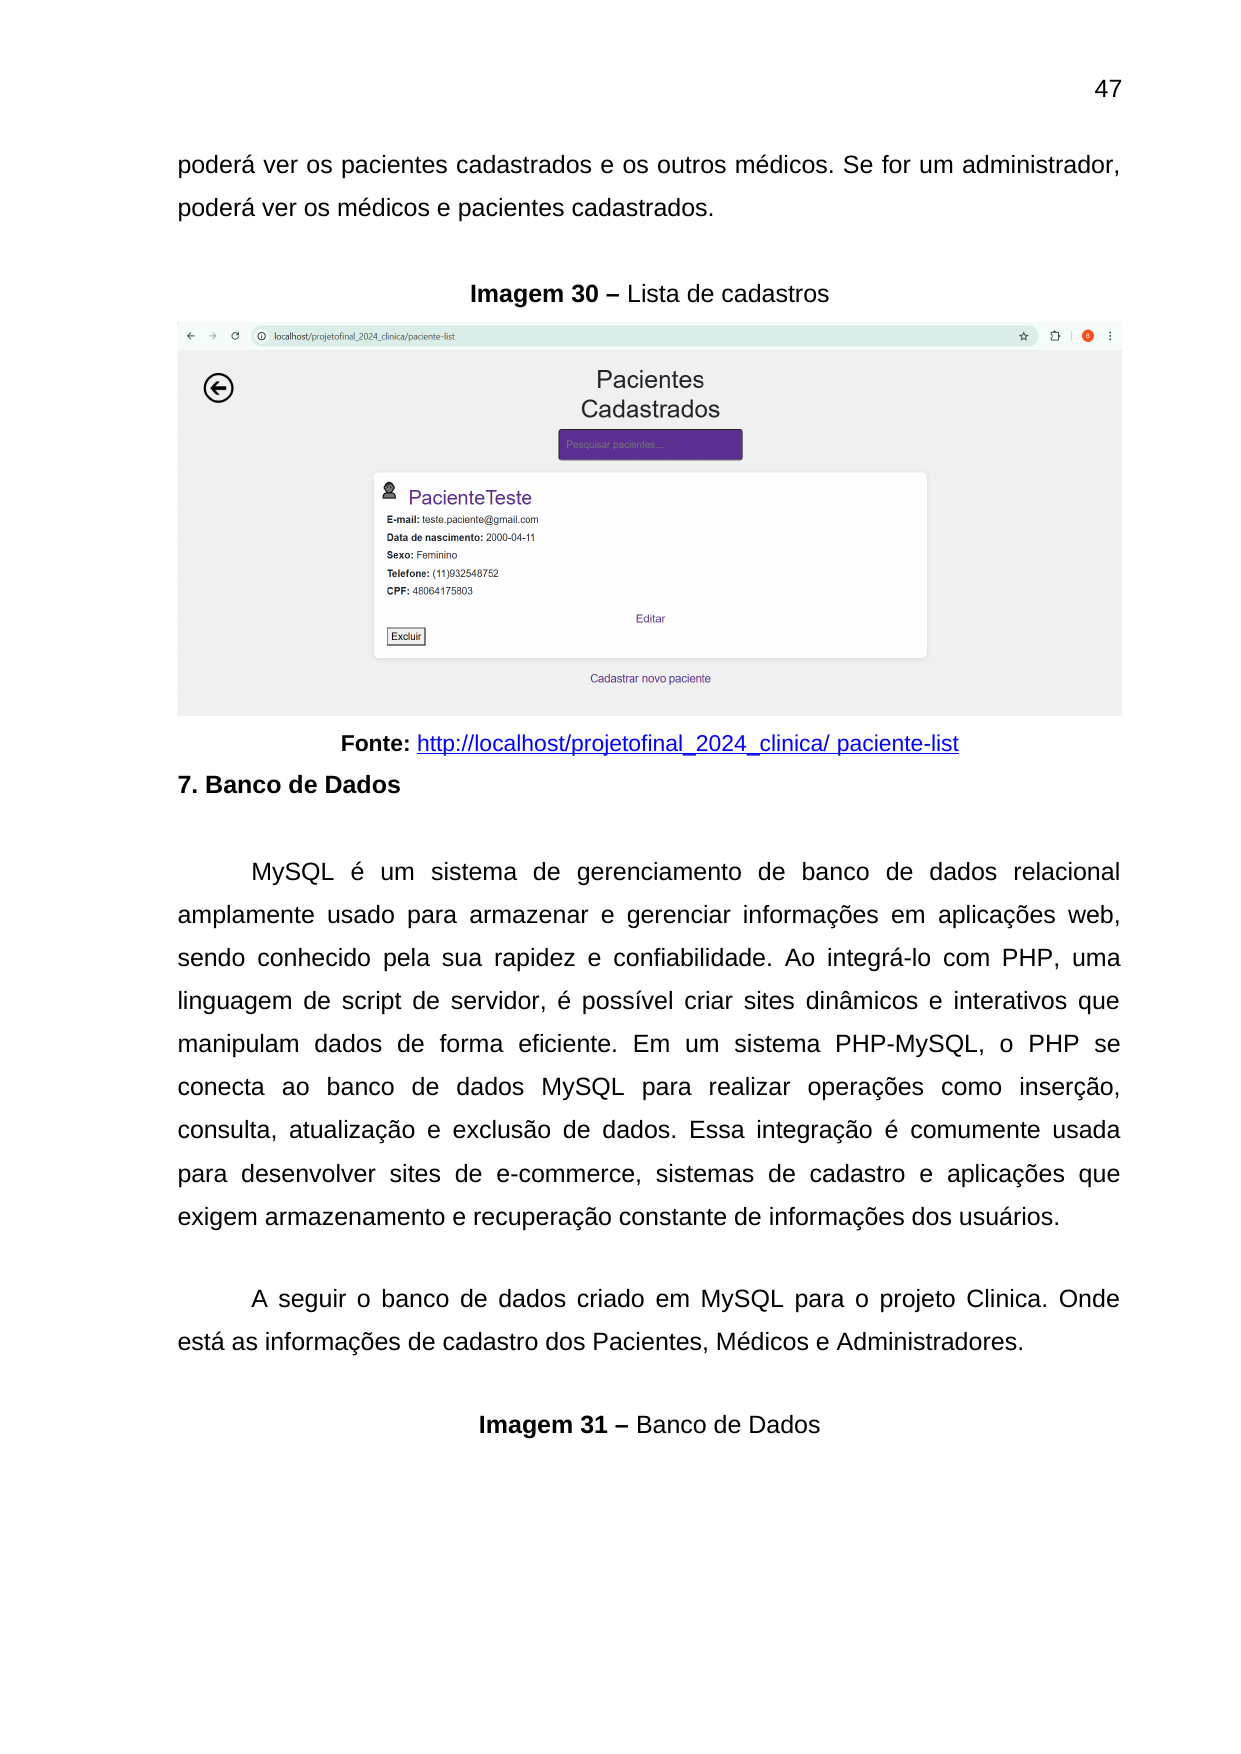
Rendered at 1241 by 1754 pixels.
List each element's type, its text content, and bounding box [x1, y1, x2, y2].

subtitle 7. Banco de Dados [177, 770, 1122, 799]
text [177, 150, 1122, 222]
text Fonte: http://localhost/projetofinal_2024_clinica/ paciente-list [177, 730, 1122, 756]
text A seguir o banco de dados criado em MySQL para o projeto Clinica. Onde está as informações de cadastro dos Pacientes, Médicos e Administradores. [177, 1284, 1122, 1356]
text MySQL é um sistema de gerenciamento de banco de dados relacional amplamente usado para armazenar e gerenciar informações em aplicações web, sendo conhecido pela sua rapidez e confiabilidade. Ao integrá-lo com PHP, uma linguagem de script de servidor, é possível criar sites dinâmicos e interativos que manipulam dados de forma eficiente. Em um sistema PHP-MySQL, o PHP se conecta ao banco de dados MySQL para realizar operações como inserção, consulta, atualização e exclusão de dados. Essa integração é comumente usada para desenvolver sites de e-commerce, sistemas de cadastro e aplicações que exigem armazenamento e recuperação constante de informações dos usuários. [177, 857, 1122, 1230]
text Imagem 31 – Banco de Dados [177, 1410, 1122, 1439]
text Imagem 30 – Lista de cadastros [177, 279, 1122, 308]
picture [177, 322, 1123, 716]
